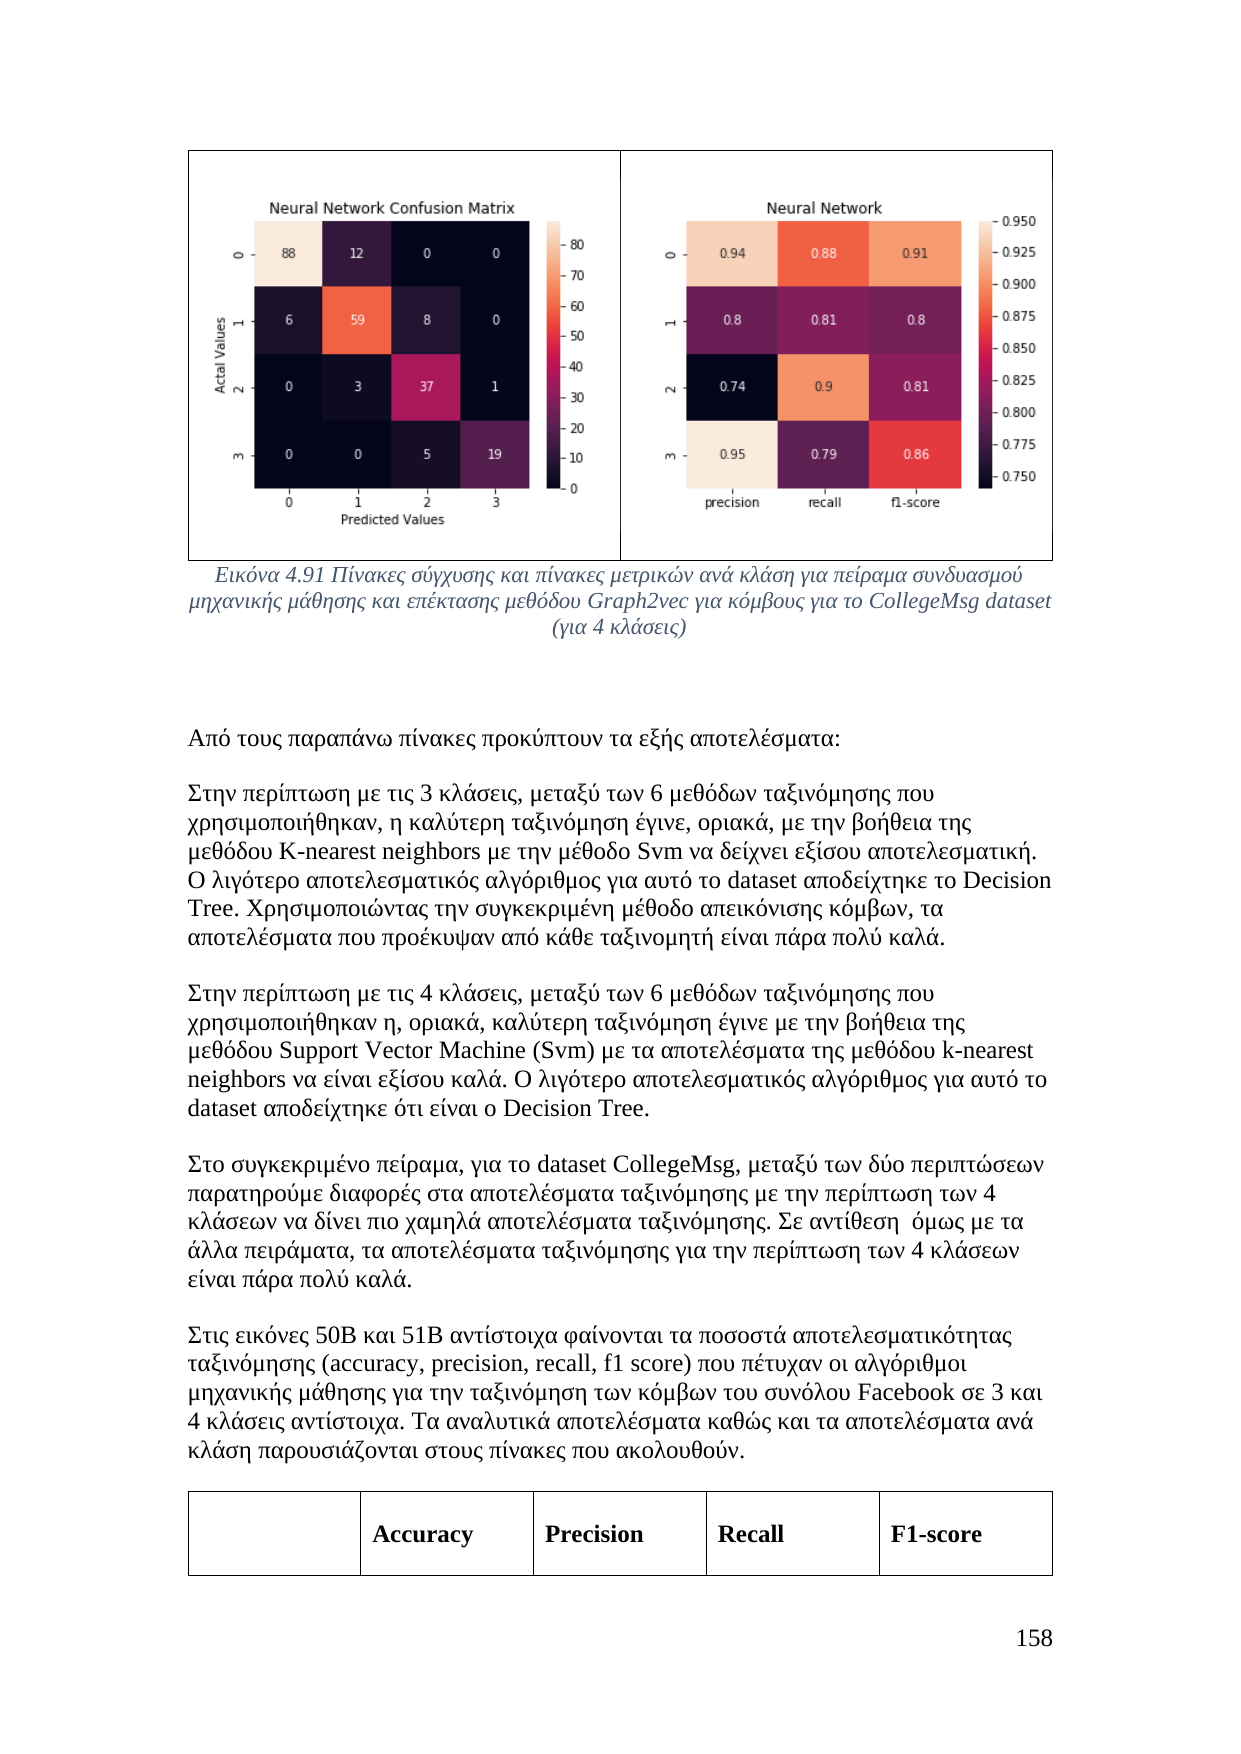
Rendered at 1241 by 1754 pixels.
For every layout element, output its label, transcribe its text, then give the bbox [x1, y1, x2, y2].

table_header Accuracy [361, 1492, 533, 1574]
text Στην περίπτωση με τις 3 κλάσεις, μεταξύ των 6 μεθόδων ταξινόμησης που χρησιμοποιήθηκαν, η καλύτερη ταξινόμηση έγινε, οριακά, με την βοήθεια της μεθόδου K-nearest neighbors με την μέθοδο Svm να δείχνει εξίσου αποτελεσματική. Ο λιγότερο αποτελεσματικός αλγόριθμος για αυτό το dataset αποδείχτηκε το Decision Tree. Χρησιμοποιώντας την συγκεκριμένη μέθοδο απεικόνισης κόμβων, τα αποτελέσματα που προέκυψαν από κάθε ταξινομητή είναι πάρα πολύ καλά. [187, 778, 1053, 951]
text Από τους παραπάνω πίνακες προκύπτουν τα εξής αποτελέσματα: [187, 723, 1053, 751]
table_cell [621, 151, 1052, 559]
text Στο συγκεκριμένο πείραμα, για το dataset CollegeMsg, μεταξύ των δύο περιπτώσεων παρατηρούμε διαφορές στα αποτελέσματα ταξινόμησης με την περίπτωση των 4 κλάσεων να δίνει πιο χαμηλά αποτελέσματα ταξινόμησης. Σε αντίθεση όμως με τα άλλα πειράματα, τα αποτελέσματα ταξινόμησης για την περίπτωση των 4 κλάσεων είναι πάρα πολύ καλά. [187, 1149, 1053, 1293]
table_header [189, 1492, 360, 1574]
text Στις εικόνες 50Β και 51Β αντίστοιχα φαίνονται τα ποσοστά αποτελεσματικότητας ταξινόμησης (accuracy, precision, recall, f1 score) που πέτυχαν οι αλγόριθμοι μηχανικής μάθησης για την ταξινόμηση των κόμβων του συνόλου Facebook σε 3 και 4 κλάσεις αντίστοιχα. Τα αναλυτικά αποτελέσματα καθώς και τα αποτελέσματα ανά κλάση παρουσιάζονται στους πίνακες που ακολουθούν. [187, 1320, 1053, 1463]
table_header Recall [707, 1492, 879, 1574]
picture [631, 178, 1053, 533]
picture [199, 178, 621, 533]
table_header Precision [534, 1492, 706, 1574]
table_header F1-score [880, 1492, 1052, 1574]
text Στην περίπτωση με τις 4 κλάσεις, μεταξύ των 6 μεθόδων ταξινόμησης που χρησιμοποιήθηκαν η, οριακά, καλύτερη ταξινόμηση έγινε με την βοήθεια της μεθόδου Support Vector Machine (Svm) με τα αποτελέσματα της μεθόδου k-nearest neighbors να είναι εξίσου καλά. Ο λιγότερο αποτελεσματικός αλγόριθμος για αυτό το dataset αποδείχτηκε ότι είναι ο Decision Tree. [187, 978, 1053, 1122]
table_cell [189, 151, 620, 559]
